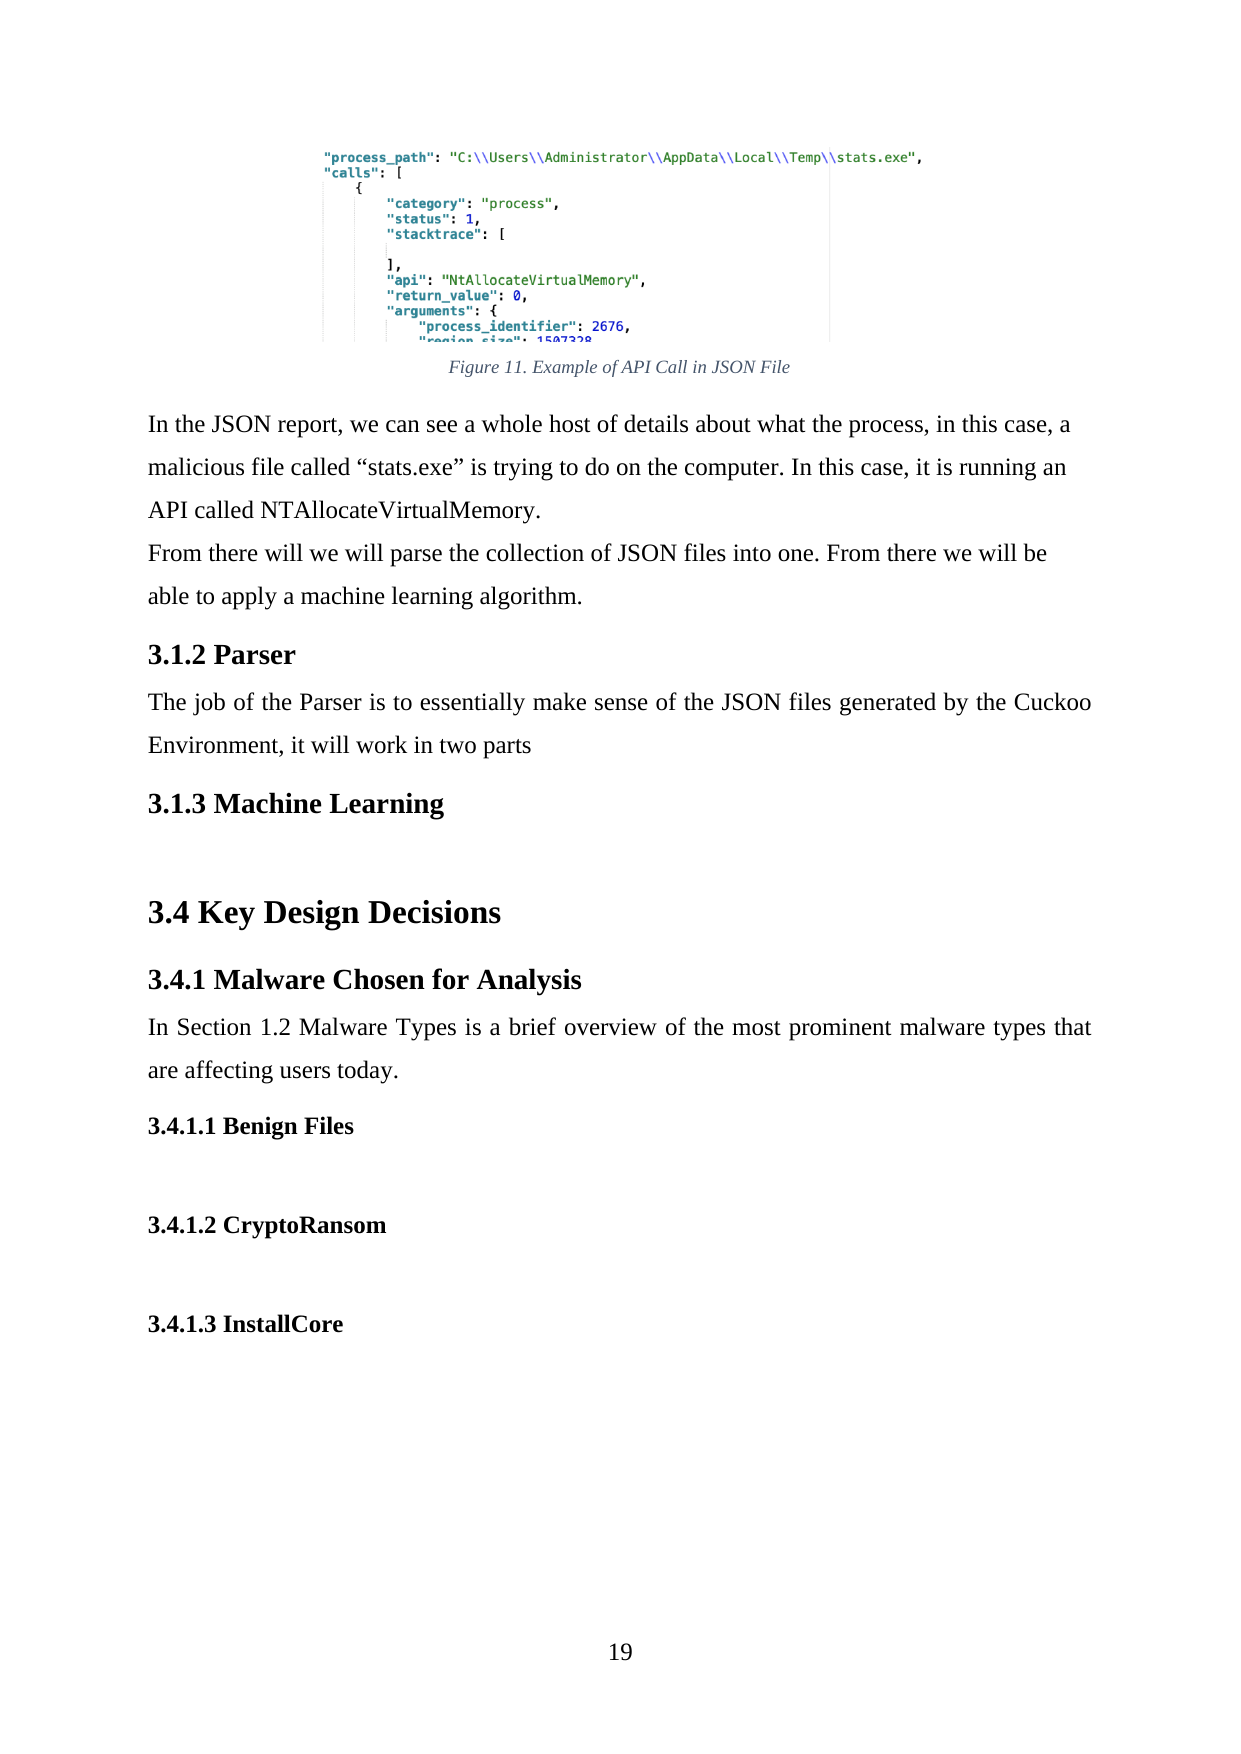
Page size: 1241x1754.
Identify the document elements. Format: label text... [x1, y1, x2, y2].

subtitle 3.4.1.3 InstallCore [148, 1309, 1092, 1337]
text In Section 1.2 Malware Types is a brief overview of the most prominent malware types that are affecting users today. [148, 1012, 1092, 1084]
text In the JSON report, we can see a whole host of details about what the process, in this case, a malicious file called “stats.exe” is trying to do on the computer. In this case, it is running an API called NTAllocateVirtualMemory. [148, 409, 1092, 524]
subtitle 3.4 Key Design Decisions [148, 892, 1092, 930]
text From there will we will parse the collection of JSON files into one. From there we will be able to apply a machine learning algorithm. [148, 538, 1092, 610]
subtitle 3.4.1.2 CryptoRansom [148, 1210, 1092, 1239]
subtitle 3.4.1 Malware Chosen for Analysis [148, 962, 1092, 996]
subtitle 3.1.3 Machine Learning [148, 786, 1092, 820]
subtitle 3.1.2 Parser [148, 637, 1092, 671]
subtitle 3.4.1.1 Benign Files [148, 1111, 1092, 1140]
text The job of the Parser is to essentially make sense of the JSON files generated by the Cuckoo Environment, it will work in two parts [148, 687, 1092, 759]
text Figure 11. Example of API Call in JSON File [148, 356, 1092, 377]
picture [315, 147, 925, 342]
